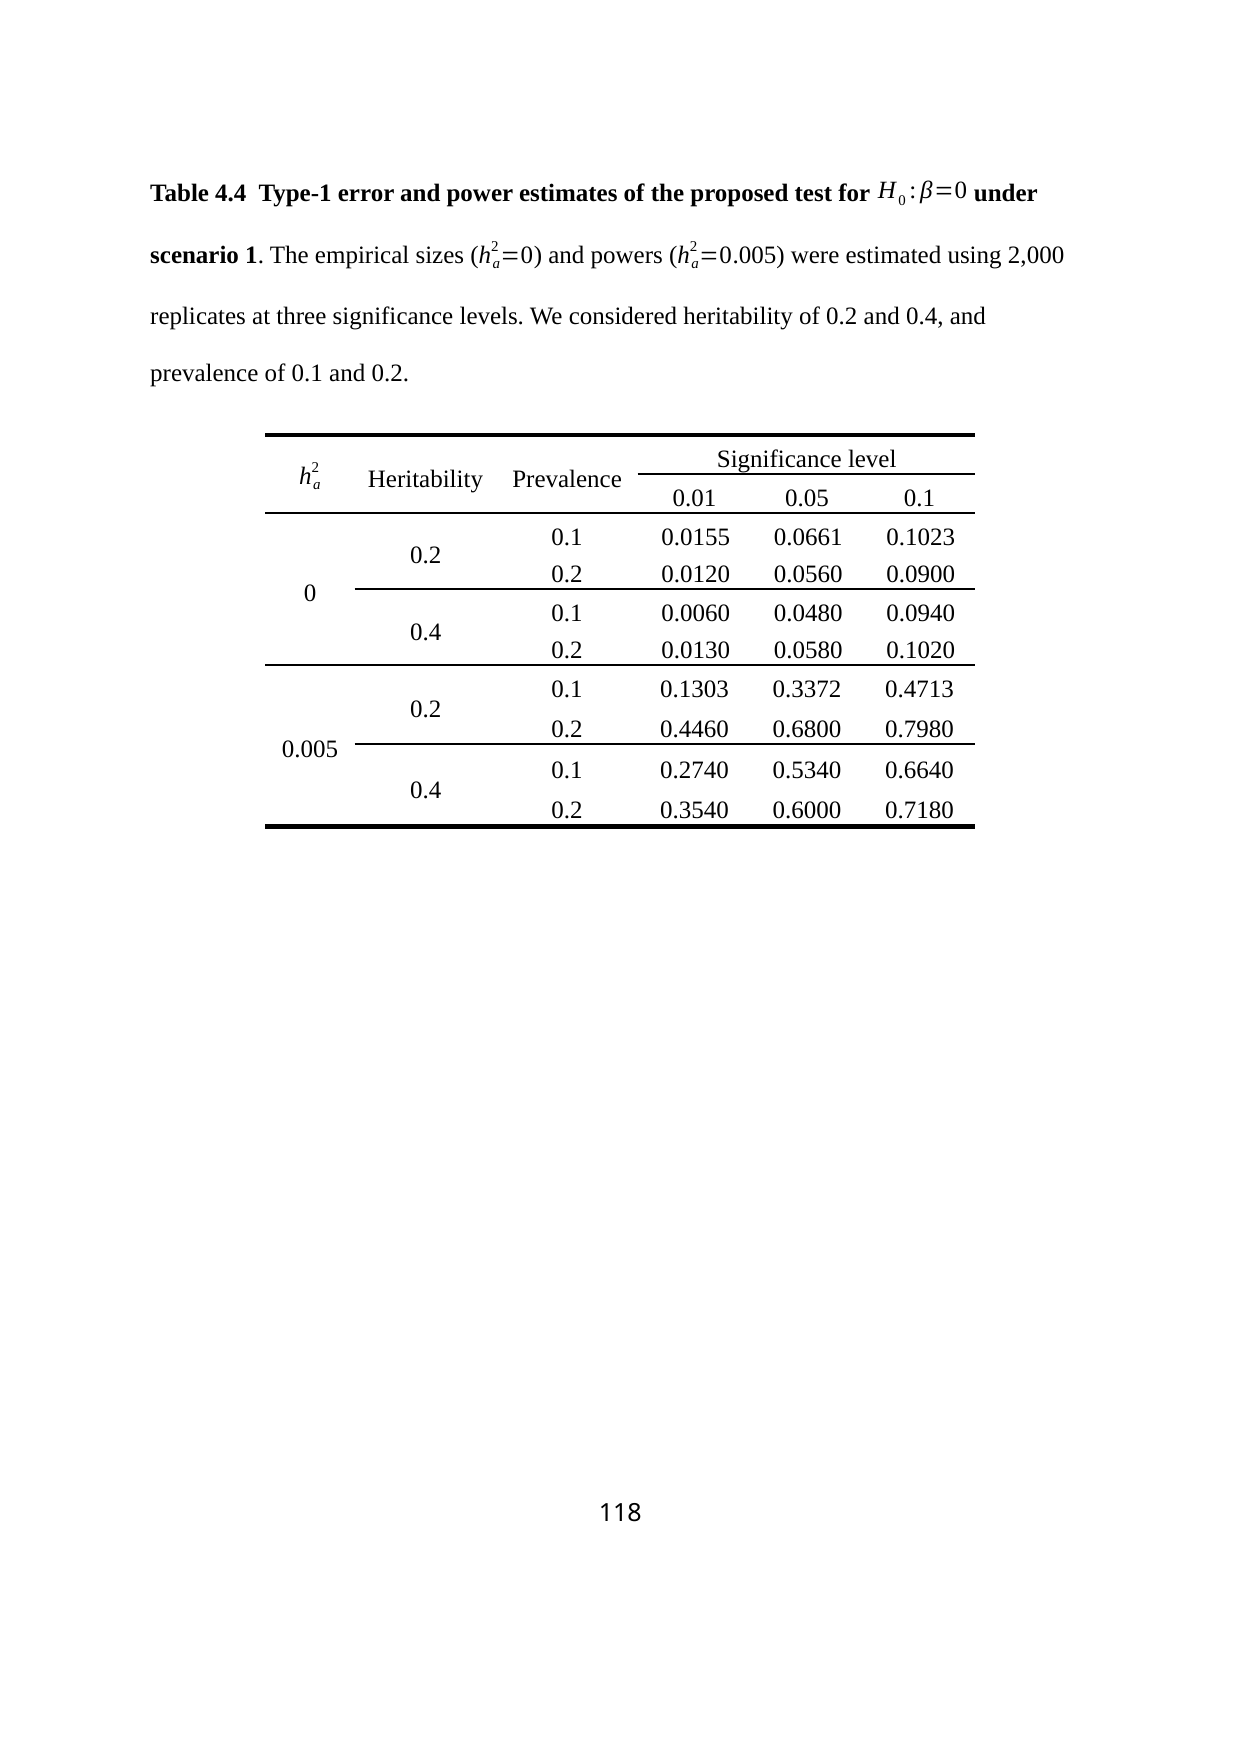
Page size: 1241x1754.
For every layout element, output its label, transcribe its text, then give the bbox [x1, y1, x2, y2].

table_cell 0.005 [265, 666, 354, 824]
table_cell 0.2740 [638, 745, 750, 784]
table_cell 0.0940 [863, 590, 975, 626]
table_cell 0.2 [496, 550, 638, 588]
table_cell 0.2 [496, 626, 638, 664]
table_cell 0.5340 [750, 745, 863, 784]
table_cell 0.2 [355, 514, 496, 588]
table_cell 0.3540 [638, 784, 750, 824]
table_cell 0.4 [355, 745, 496, 824]
table_cell 0.3372 [750, 666, 863, 702]
text Table 4.4 Type-1 error and power estimates of the proposed test for under scenario 1. The empirical sizes () and powers (.005) were estimated using 2,000 replicates at three significance levels. We considered heritability of 0.2 and 0.4, and prevalence of 0.1 and 0.2. [150, 177, 1090, 387]
table_cell 0.0060 [638, 590, 750, 626]
table_cell 0.0120 [638, 550, 750, 588]
table_cell 0.1303 [638, 666, 750, 702]
table_cell 0.6640 [863, 745, 975, 784]
table_cell 0.0560 [750, 550, 863, 588]
table_header [265, 437, 354, 512]
table_cell 0.2 [355, 666, 496, 743]
table_cell 0.4713 [863, 666, 975, 702]
table_cell 0.0130 [638, 626, 750, 664]
table_cell 0.2 [496, 703, 638, 743]
table_cell 0.6800 [750, 703, 863, 743]
table_cell 0.7180 [863, 784, 975, 824]
table_cell 0.2 [496, 784, 638, 824]
table_header Prevalence [496, 437, 638, 512]
table_cell 0.1 [496, 514, 638, 550]
table_cell 0.1 [496, 666, 638, 702]
table_cell 0.6000 [750, 784, 863, 824]
table_cell 0.4 [355, 590, 496, 664]
table_cell 0.1 [496, 590, 638, 626]
table_cell 0.05 [750, 475, 863, 512]
table_cell 0.1 [496, 745, 638, 784]
table_cell 0.1020 [863, 626, 975, 664]
table_header Heritability [355, 437, 496, 512]
table_cell 0.7980 [863, 703, 975, 743]
table_cell 0.0580 [750, 626, 863, 664]
table_cell 0.1 [863, 475, 975, 512]
table_cell 0.0480 [750, 590, 863, 626]
table_header Significance level [638, 437, 975, 473]
table_cell 0.4460 [638, 703, 750, 743]
table_cell 0.1023 [863, 514, 975, 550]
table_cell 0.0661 [750, 514, 863, 550]
table_cell 0.01 [638, 475, 750, 512]
table_cell 0.0155 [638, 514, 750, 550]
table_cell 0.0900 [863, 550, 975, 588]
table_cell 0 [265, 514, 354, 664]
